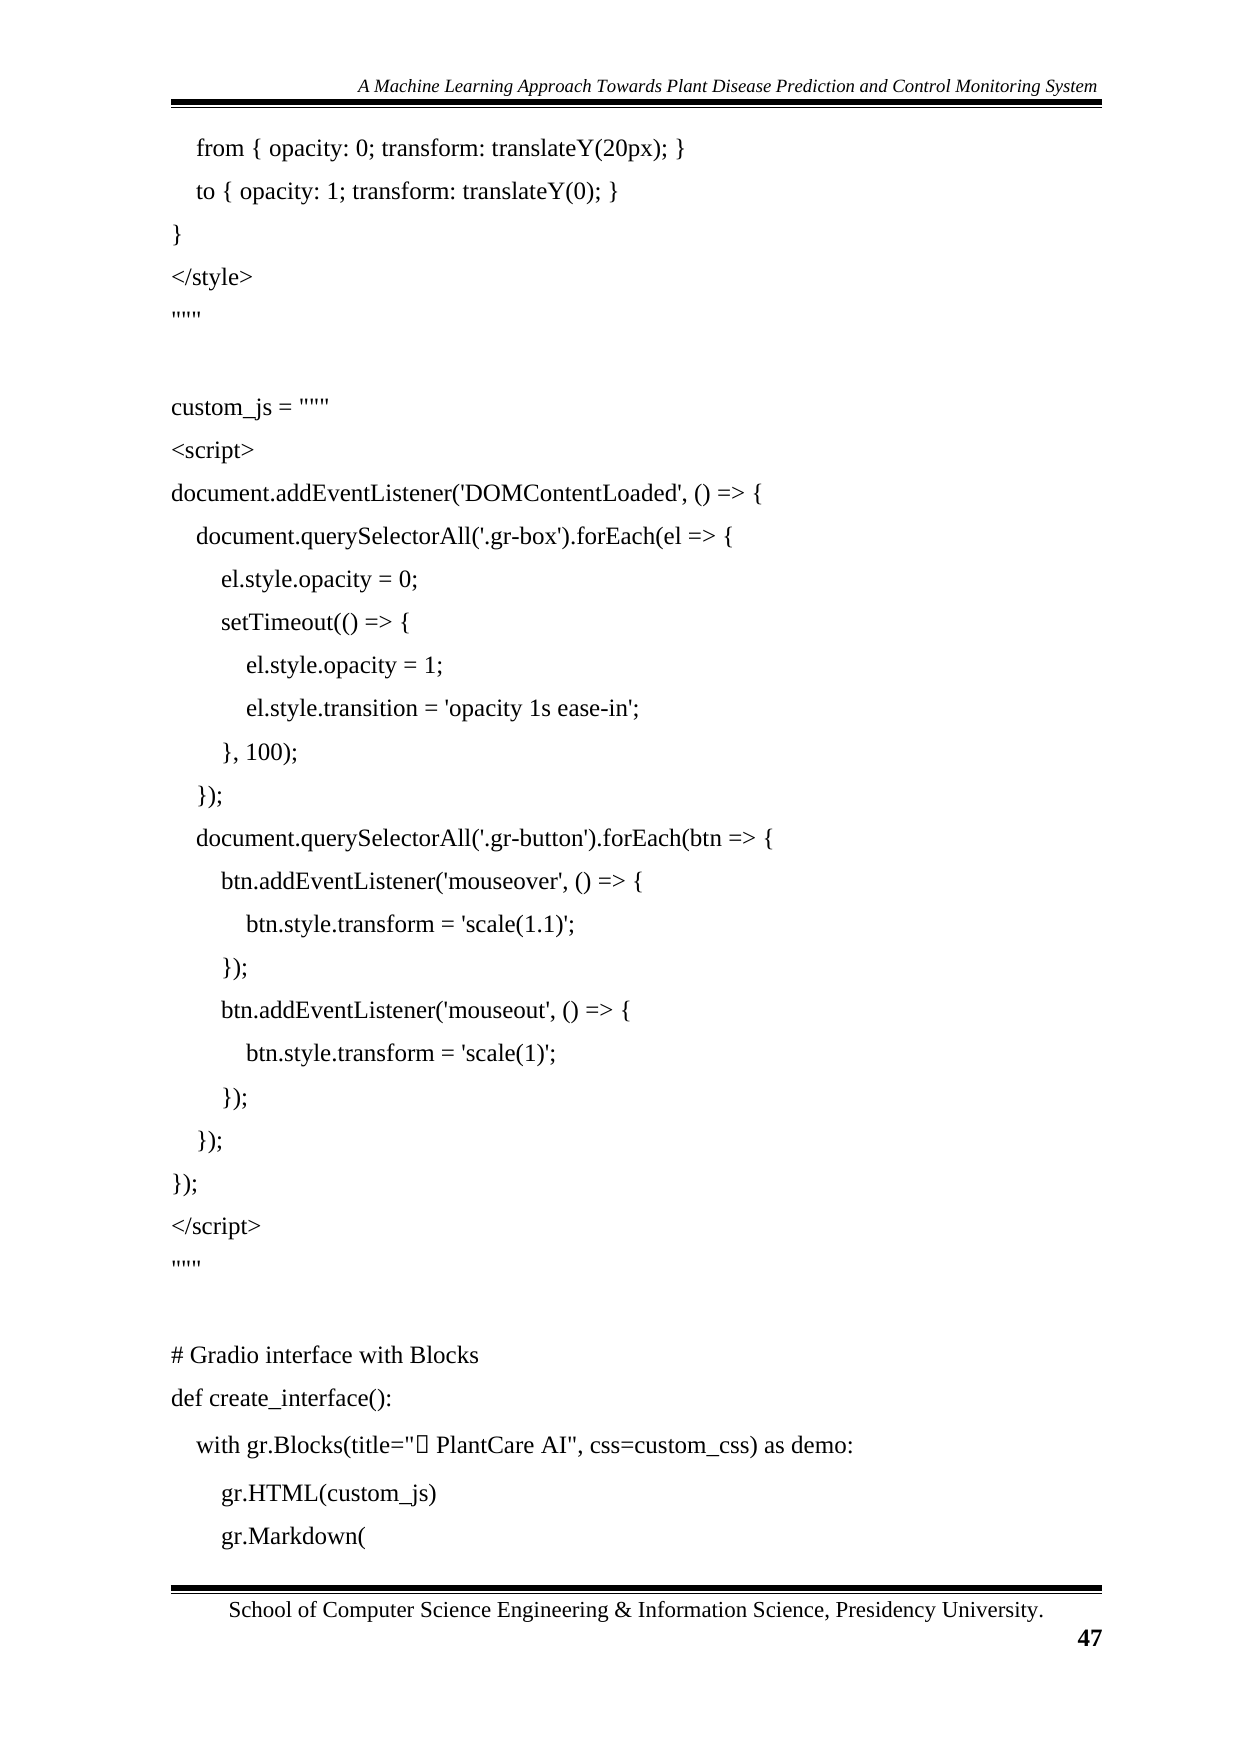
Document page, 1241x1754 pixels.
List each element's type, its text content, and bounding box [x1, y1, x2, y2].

text el.style.opacity = 1; [171, 650, 1102, 679]
text gr.Markdown( [171, 1521, 1102, 1549]
text """ [171, 305, 1102, 334]
text }); [171, 1125, 1102, 1153]
text to { opacity: 1; transform: translateY(0); } [171, 176, 1102, 205]
text btn.style.transform = 'scale(1.1)'; [171, 909, 1102, 938]
text """ [171, 1254, 1102, 1283]
text el.style.transition = 'opacity 1s ease-in'; [171, 693, 1102, 722]
text document.querySelectorAll('.gr-box').forEach(el => { [171, 521, 1102, 550]
text </script> [171, 1211, 1102, 1240]
text with gr.Blocks(title="🌿 PlantCare AI", css=custom_css) as demo: [171, 1427, 1102, 1461]
text </style> [171, 262, 1102, 291]
text el.style.opacity = 0; [171, 564, 1102, 593]
text }); [171, 1168, 1102, 1197]
text btn.addEventListener('mouseover', () => { [171, 866, 1102, 895]
text btn.style.transform = 'scale(1)'; [171, 1038, 1102, 1067]
text } [171, 219, 1102, 248]
text }); [171, 1082, 1102, 1110]
text # Gradio interface with Blocks [171, 1340, 1102, 1369]
text custom_js = """ [171, 392, 1102, 420]
text document.addEventListener('DOMContentLoaded', () => { [171, 478, 1102, 507]
text setTimeout(() => { [171, 607, 1102, 636]
text from { opacity: 0; transform: translateY(20px); } [171, 133, 1102, 162]
text def create_interface(): [171, 1383, 1102, 1412]
text gr.HTML(custom_js) [171, 1478, 1102, 1506]
text btn.addEventListener('mouseout', () => { [171, 995, 1102, 1024]
text }); [171, 952, 1102, 981]
text }); [171, 780, 1102, 808]
text document.querySelectorAll('.gr-button').forEach(btn => { [171, 823, 1102, 852]
text <script> [171, 435, 1102, 463]
text }, 100); [171, 737, 1102, 765]
